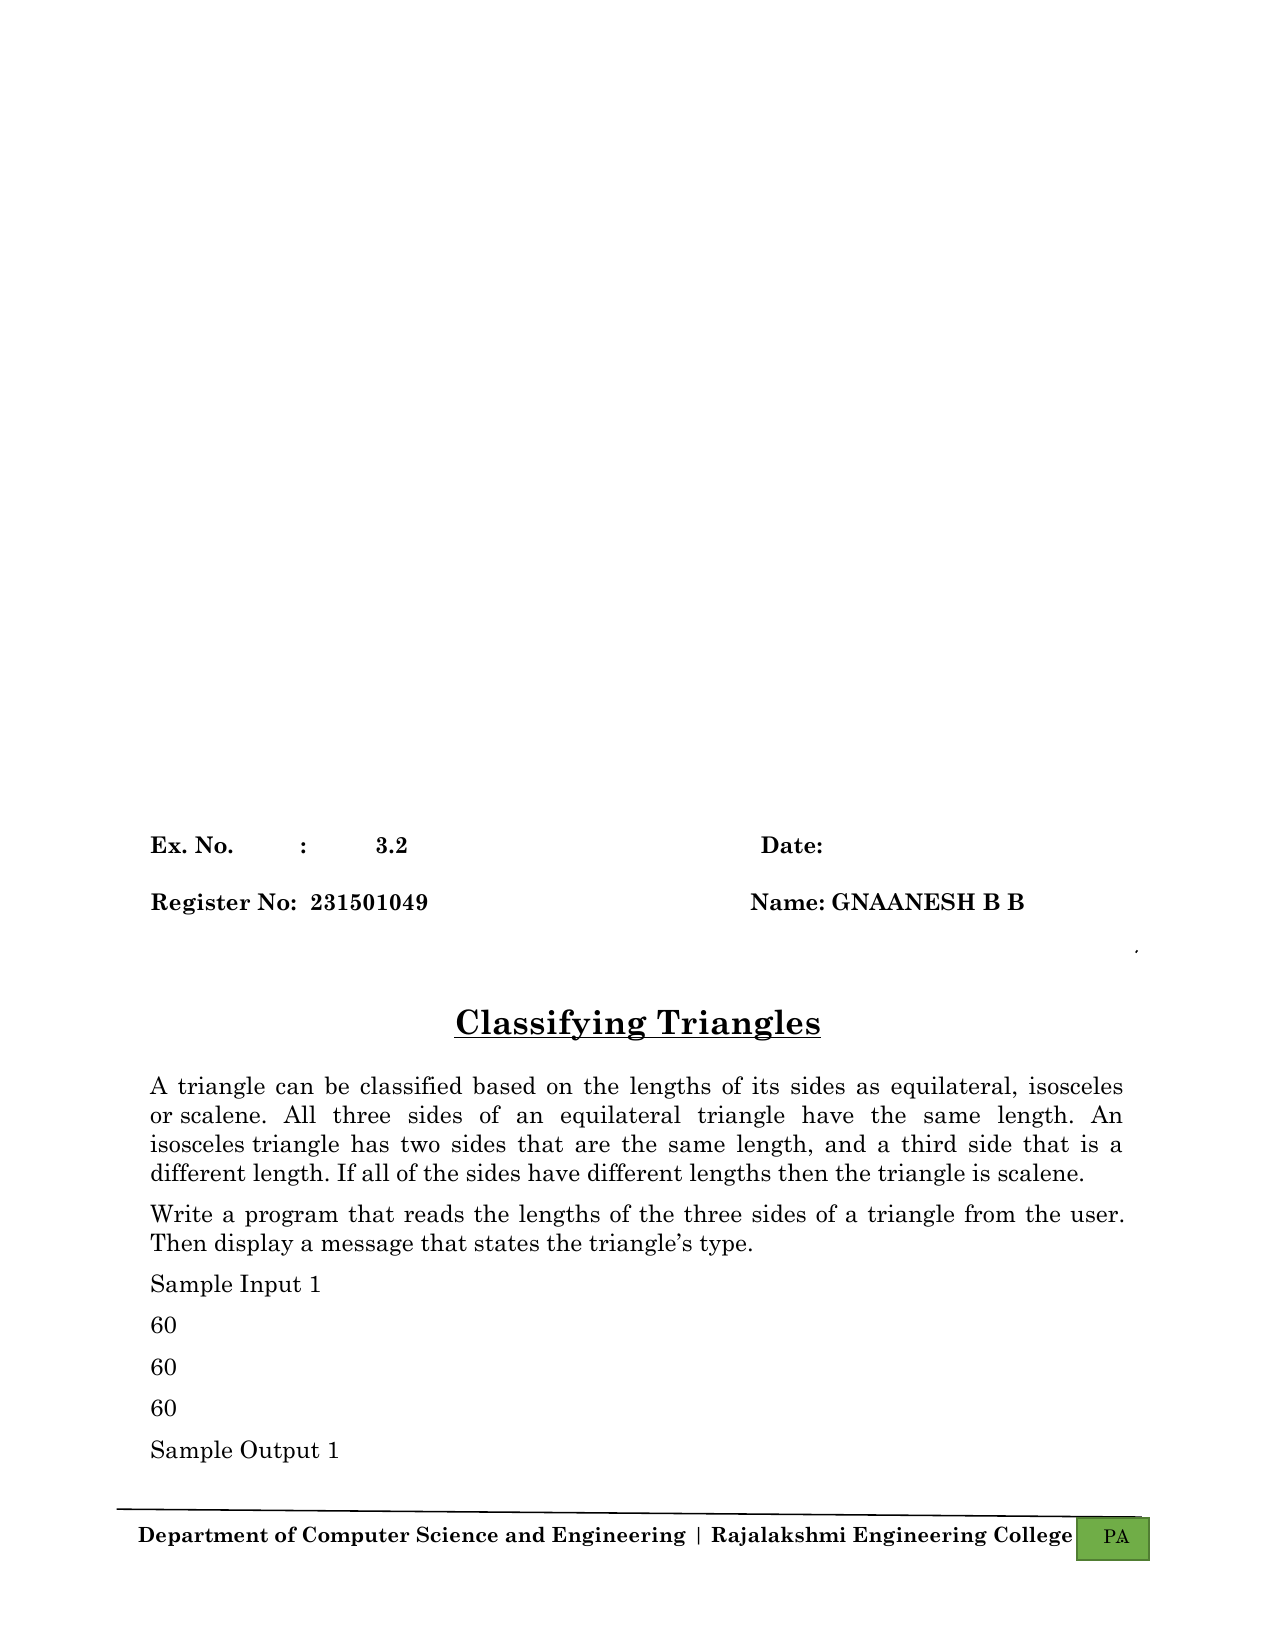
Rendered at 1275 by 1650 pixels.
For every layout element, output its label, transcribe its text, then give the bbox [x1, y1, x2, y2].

text 60 [150, 1393, 1125, 1422]
text Sample Input 1 [150, 1269, 1125, 1298]
text Sample Output 1 [150, 1434, 1125, 1463]
text Ex. No. : 3.2 Date: [150, 831, 1125, 859]
text 60 [150, 1310, 1125, 1339]
text A triangle can be classified based on the lengths of its sides as equilateral, isosceles or scalene. All three sides of an equilateral triangle have the same length. An isosceles triangle has two sides that are the same length, and a third side that is a different length. If all of the sides have different lengths then the triangle is scalene. [150, 1071, 1125, 1186]
text Write a program that reads the lengths of the three sides of a triangle from the user. Then display a message that states the triangle’s type. [150, 1199, 1125, 1256]
text 60 [150, 1352, 1125, 1381]
text Classifying Triangles [150, 1002, 1125, 1042]
text Register No: 231501049 Name: GNAANESH B B [150, 888, 1125, 916]
